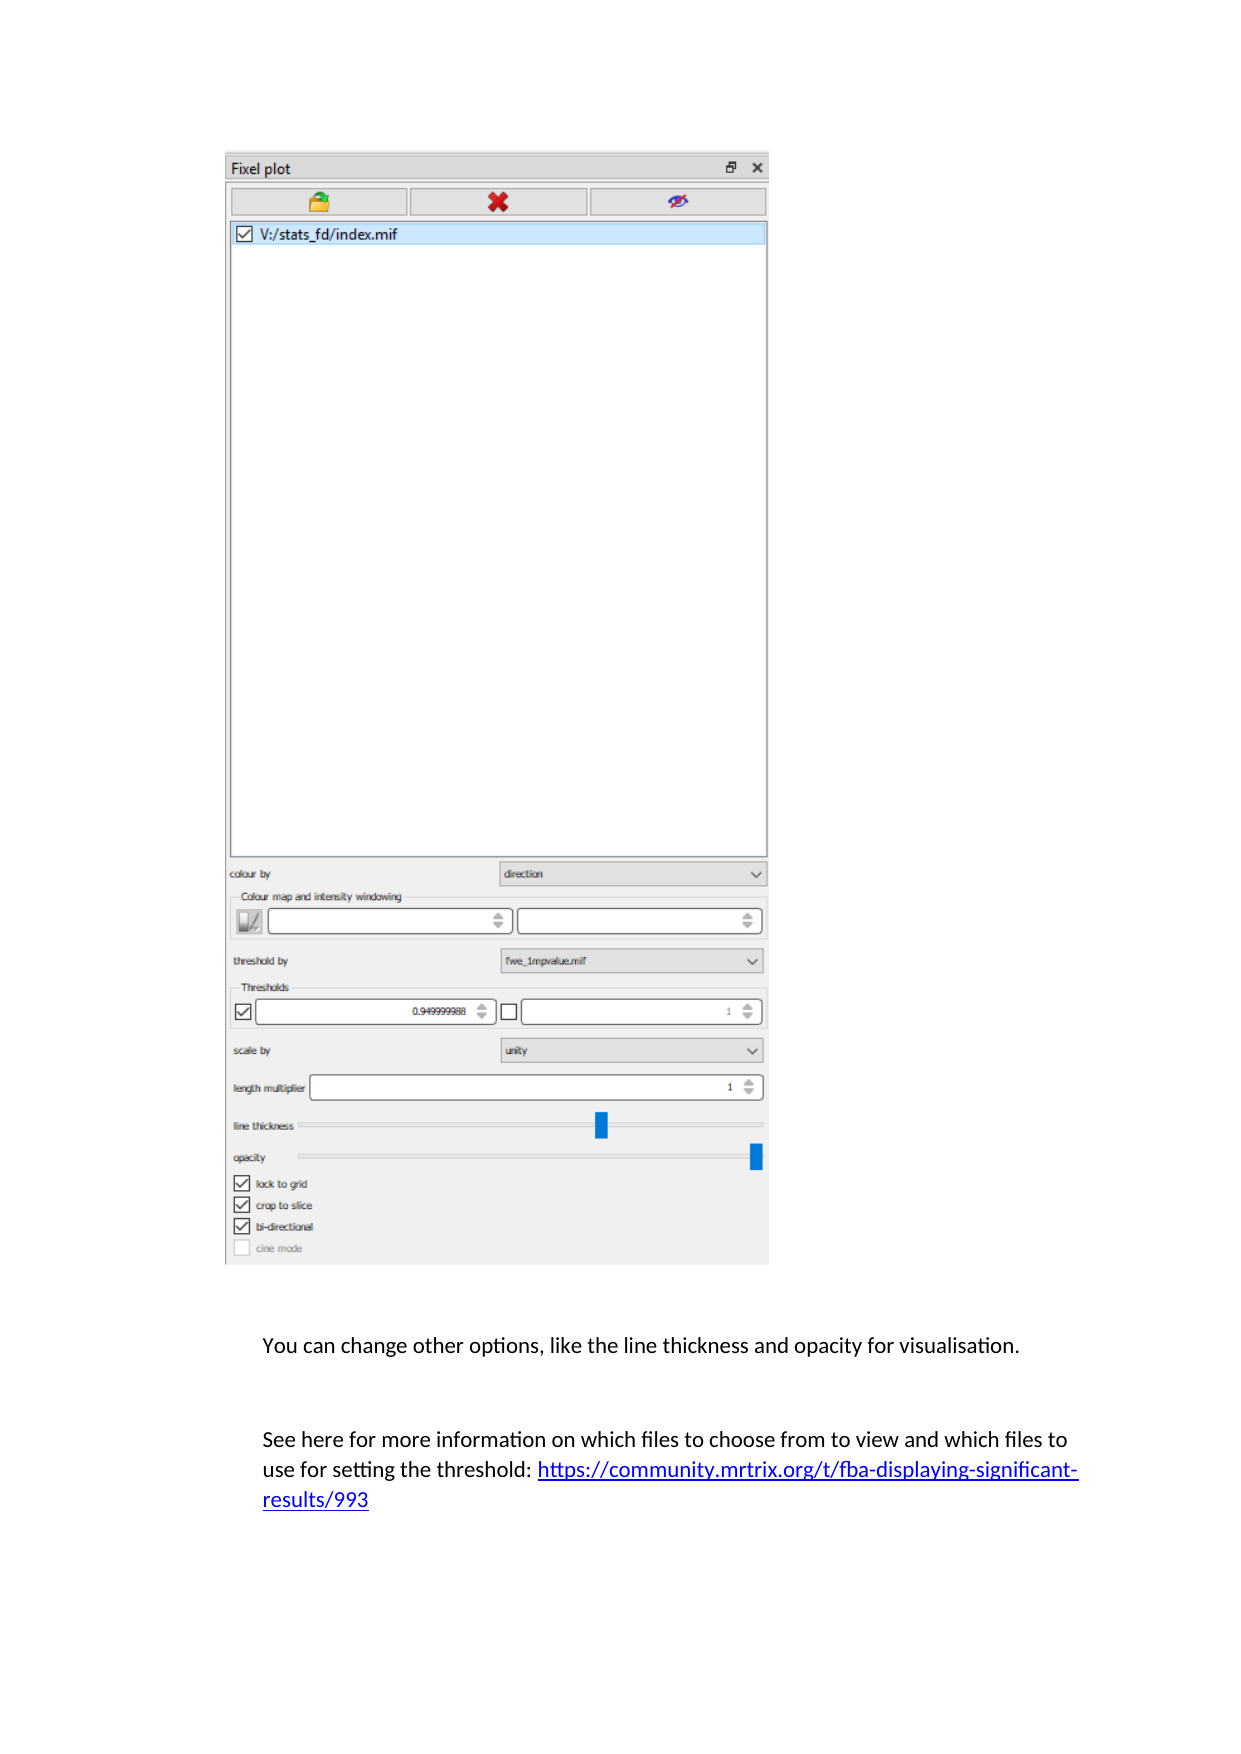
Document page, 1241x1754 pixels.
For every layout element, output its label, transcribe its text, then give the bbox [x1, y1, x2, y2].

text See here for more information on which files to choose from to view and which files to use for setting the threshold: https://community.mrtrix.org/t/fba-displaying-significant-results/993 [262, 1425, 1090, 1513]
text You can change other options, like the line thickness and opacity for visualisation. [225, 1331, 1090, 1359]
picture [225, 150, 769, 1266]
